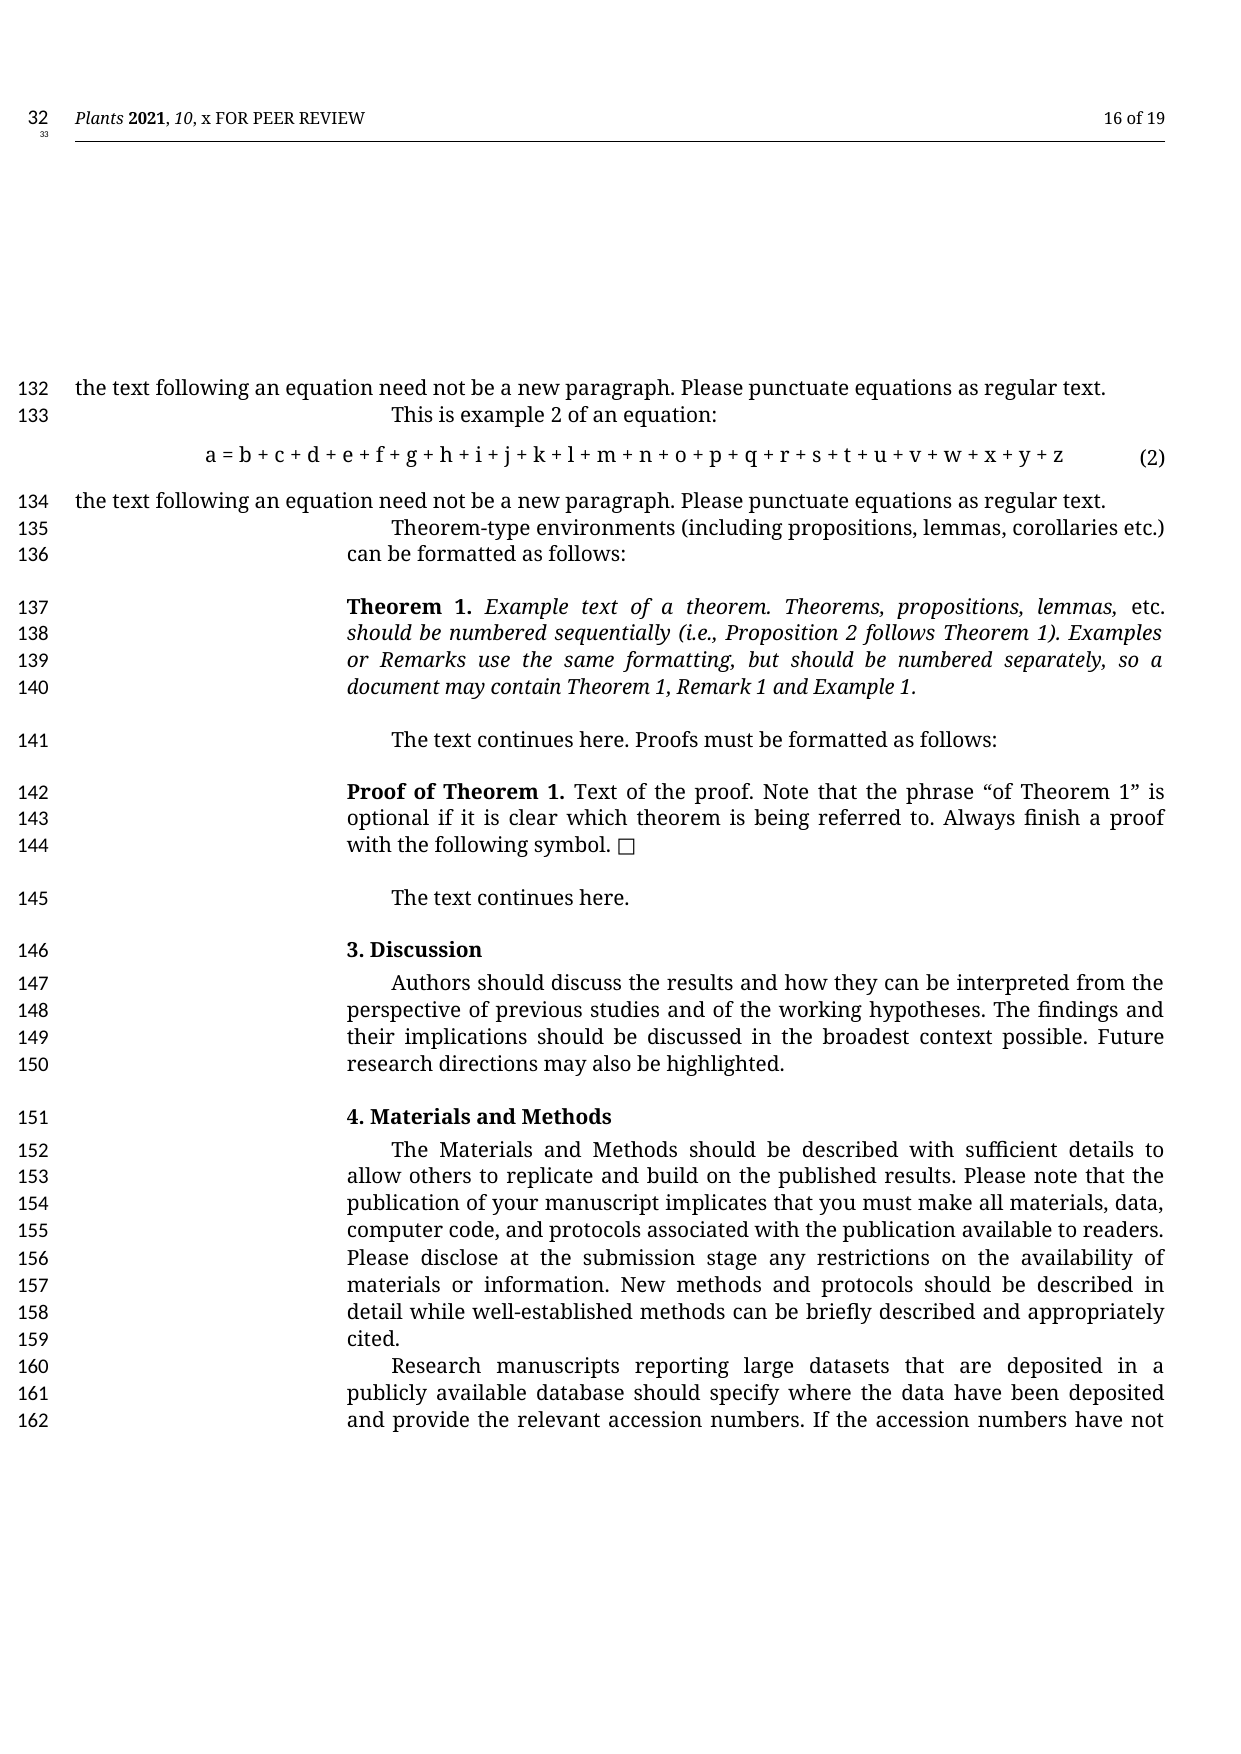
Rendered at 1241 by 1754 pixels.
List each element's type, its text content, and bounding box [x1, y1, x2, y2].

text Theorem 1. Example text of a theorem. Theorems, propositions, lemmas, etc. should be numbered sequentially (i.e., Proposition 2 follows Theorem 1). Examples or Remarks use the same formatting, but should be numbered separately, so a document may contain Theorem 1, Remark 1 and Example 1. [347, 593, 1165, 701]
text Theorem-type environments (including propositions, lemmas, corollaries etc.) can be formatted as follows: [347, 514, 1165, 568]
text This is example 2 of an equation: [347, 401, 1165, 428]
table_header a = b + c + d + e + f + g + h + i + j + k + l + m + n + o + p + q + r + s + t + u + v + w + x + y + z [75, 428, 1120, 487]
text The text continues here. [347, 884, 1165, 911]
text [347, 1352, 1165, 1433]
text Authors should discuss the results and how they can be interpreted from the perspective of previous studies and of the working hypotheses. The findings and their implications should be discussed in the broadest context possible. Future research directions may also be highlighted. [347, 969, 1165, 1077]
text The text continues here. Proofs must be formatted as follows: [347, 726, 1165, 753]
text The Materials and Methods should be described with sufficient details to allow others to replicate and build on the published results. Please note that the publication of your manuscript implicates that you must make all materials, data, computer code, and protocols associated with the publication available to readers. Please disclose at the submission stage any restrictions on the availability of materials or information. New methods and protocols should be described in detail while well-established methods can be briefly described and appropriately cited. [347, 1136, 1165, 1352]
text the text following an equation need not be a new paragraph. Please punctuate equations as regular text. [75, 487, 1165, 514]
text the text following an equation need not be a new paragraph. Please punctuate equations as regular text. [75, 374, 1165, 401]
subtitle 4. Materials and Methods [347, 1102, 1165, 1129]
table_header (2) [1120, 428, 1165, 487]
text Proof of Theorem 1. Text of the proof. Note that the phrase “of Theorem 1” is optional if it is clear which theorem is being referred to. Always finish a proof with the following symbol. □ [347, 778, 1165, 859]
subtitle 3. Discussion [347, 936, 1165, 963]
